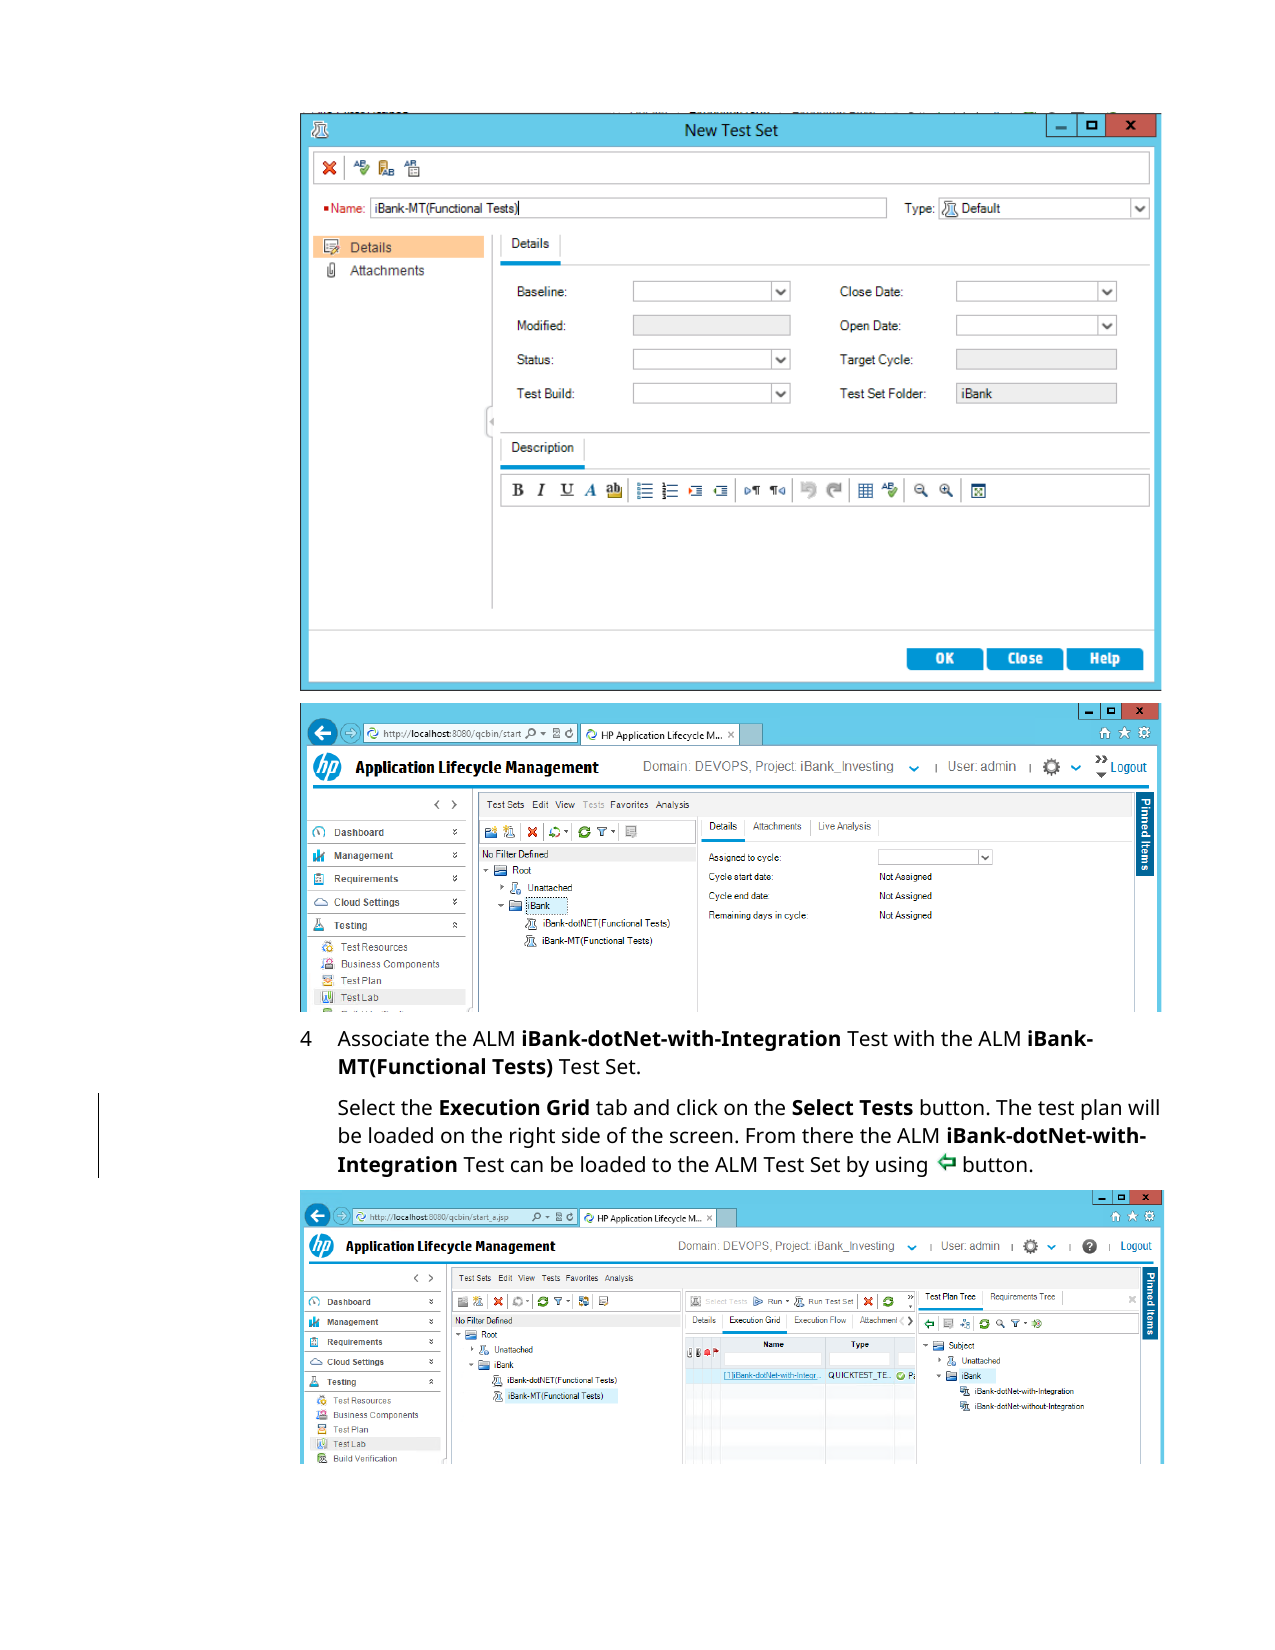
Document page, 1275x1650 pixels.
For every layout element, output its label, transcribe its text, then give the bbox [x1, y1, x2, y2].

picture [300, 112, 1162, 691]
text Associate the ALM iBank-dotNet-with-Integration Test with the ALM iBank-MT(Functional Tests) Test Set. [300, 1024, 1162, 1081]
picture [300, 1190, 1165, 1464]
list Select the Execution Grid tab and click on the Select Tests button. The test plan will be loaded on the right side of the screen. From there the ALM iBank-dotNet-with-Integration Test can be loaded to the ALM Test Set by using button. [337, 1093, 1162, 1178]
picture [300, 703, 1162, 1012]
picture [934, 1152, 962, 1173]
